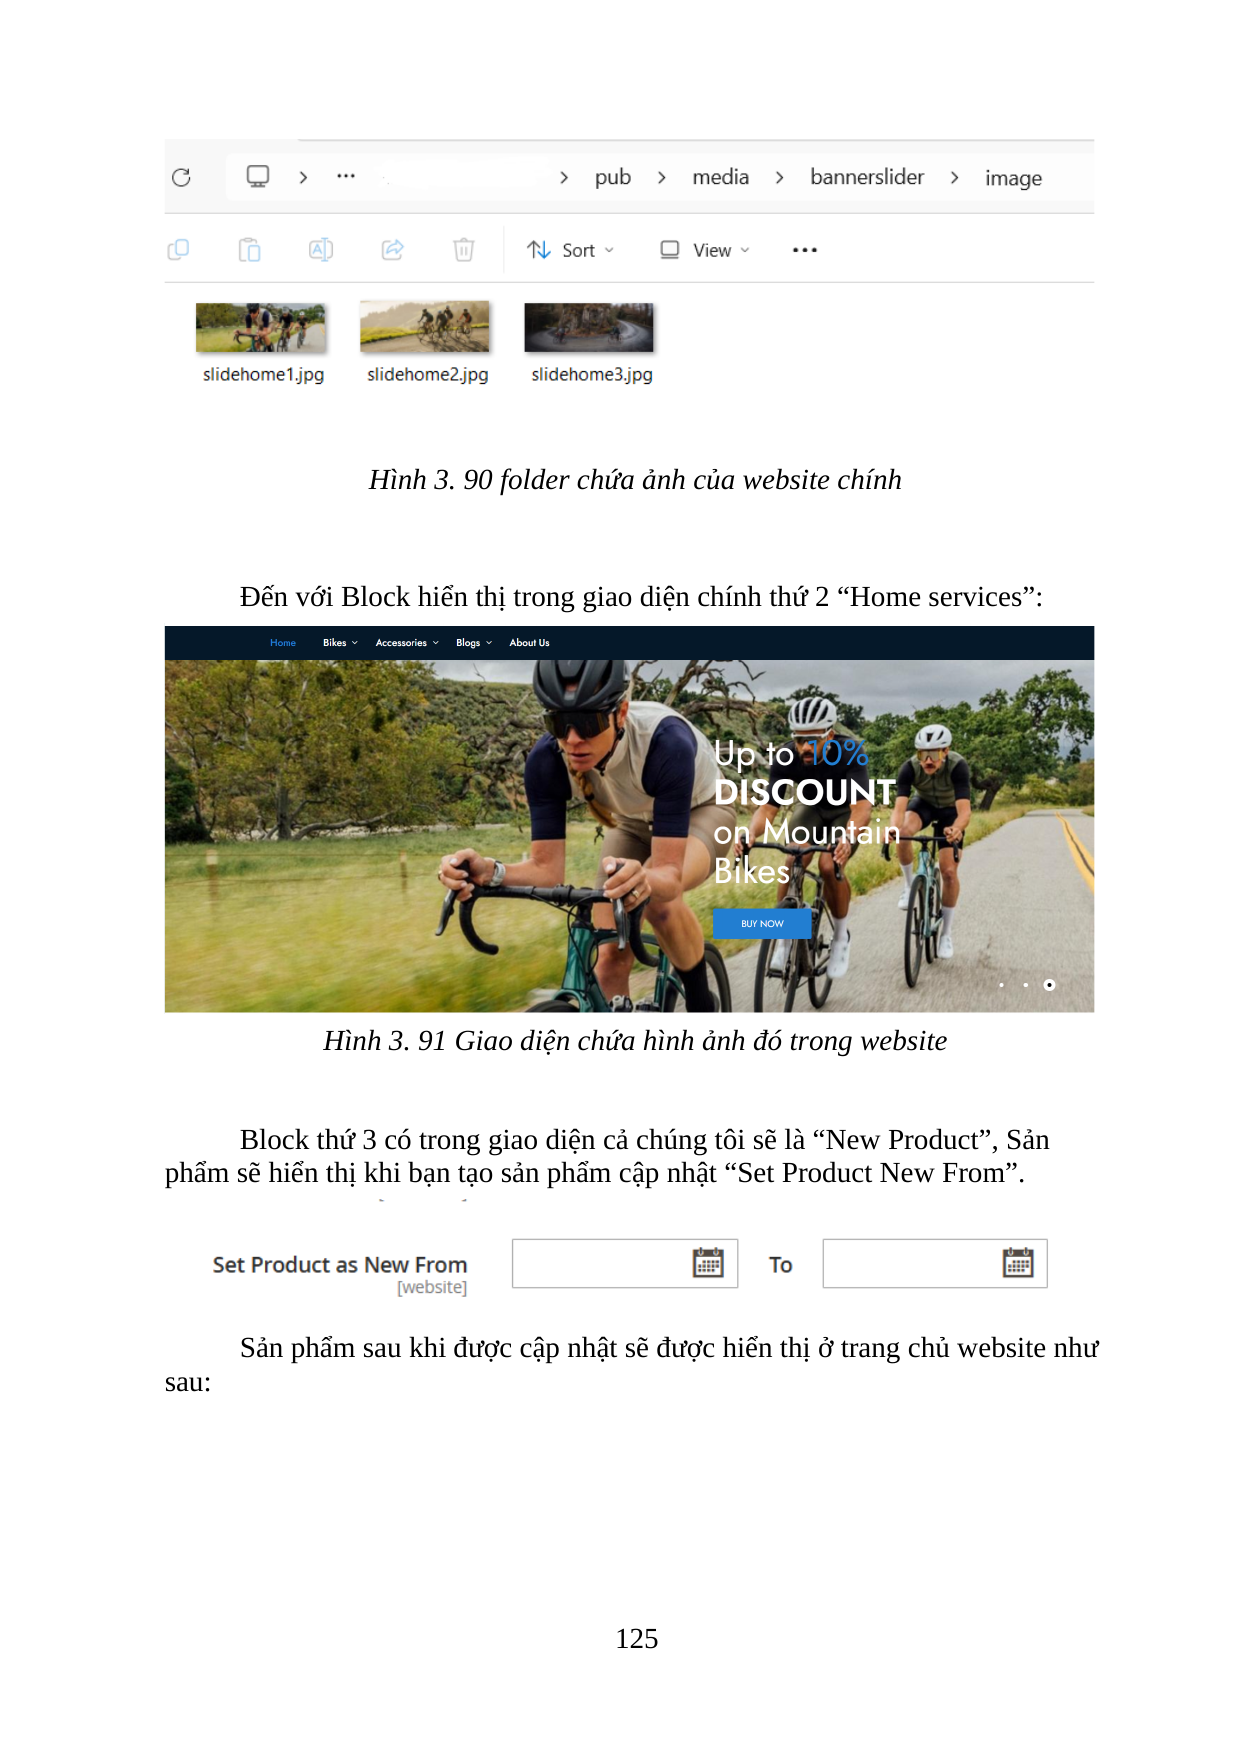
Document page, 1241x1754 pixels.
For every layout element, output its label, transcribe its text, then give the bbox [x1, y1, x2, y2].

picture [164, 139, 1095, 452]
text Đến với Block hiển thị trong giao diện chính thứ 2 “Home services”: [164, 579, 1108, 613]
text Block thứ 3 có trong giao diện cả chúng tôi sẽ là “New Product”, Sản phẩm sẽ hiển thị khi bạn tạo sản phẩm cập nhật “Set Product New From”. [164, 1122, 1108, 1189]
text Hình 3. 91 Giao diện chứa hình ảnh đó trong website [164, 1023, 1108, 1057]
text Sản phẩm sau khi được cập nhật sẽ được hiển thị ở trang chủ website như sau: [164, 1331, 1108, 1398]
text Hình 3. 90 folder chứa ảnh của website chính [164, 462, 1108, 496]
picture [164, 1199, 1095, 1321]
picture [164, 623, 1095, 1014]
